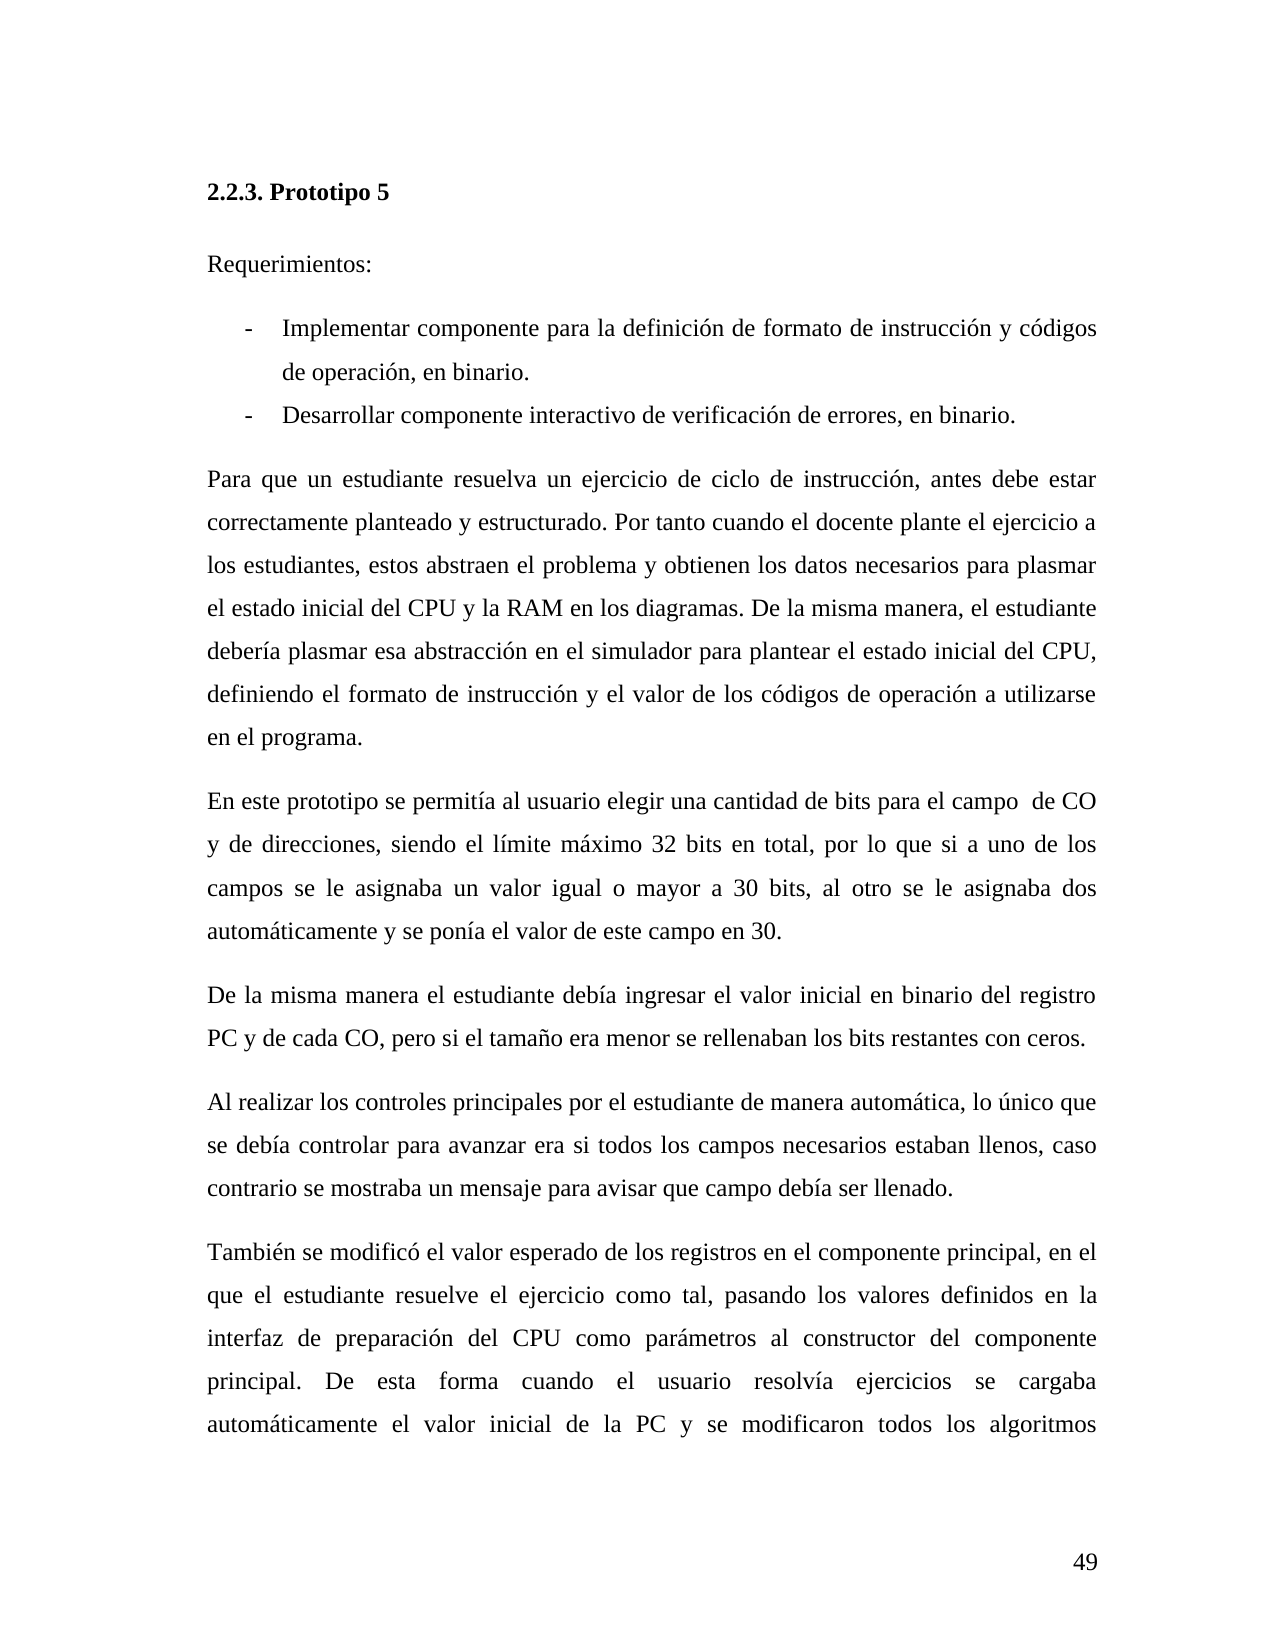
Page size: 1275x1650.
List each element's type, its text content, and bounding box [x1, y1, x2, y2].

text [207, 1237, 1098, 1438]
subtitle 2.2.3. Prototipo 5 [207, 177, 1098, 206]
text Requerimientos: [207, 249, 1098, 278]
list Implementar componente para la definición de formato de instrucción y códigos de operación, en binario. [244, 313, 1098, 385]
text De la misma manera el estudiante debía ingresar el valor inicial en binario del registro PC y de cada CO, pero si el tamaño era menor se rellenaban los bits restantes con ceros. [207, 980, 1098, 1052]
text Para que un estudiante resuelva un ejercicio de ciclo de instrucción, antes debe estar correctamente planteado y estructurado. Por tanto cuando el docente plante el ejercicio a los estudiantes, estos abstraen el problema y obtienen los datos necesarios para plasmar el estado inicial del CPU y la RAM en los diagramas. De la misma manera, el estudiante debería plasmar esa abstracción en el simulador para plantear el estado inicial del CPU, definiendo el formato de instrucción y el valor de los códigos de operación a utilizarse en el programa. [207, 464, 1098, 751]
text En este prototipo se permitía al usuario elegir una cantidad de bits para el campo de CO y de direcciones, siendo el límite máximo 32 bits en total, por lo que si a uno de los campos se le asignaba un valor igual o mayor a 30 bits, al otro se le asignaba dos automáticamente y se ponía el valor de este campo en 30. [207, 786, 1098, 944]
list Desarrollar componente interactivo de verificación de errores, en binario. [244, 400, 1098, 428]
text Al realizar los controles principales por el estudiante de manera automática, lo único que se debía controlar para avanzar era si todos los campos necesarios estaban llenos, caso contrario se mostraba un mensaje para avisar que campo debía ser llenado. [207, 1087, 1098, 1202]
